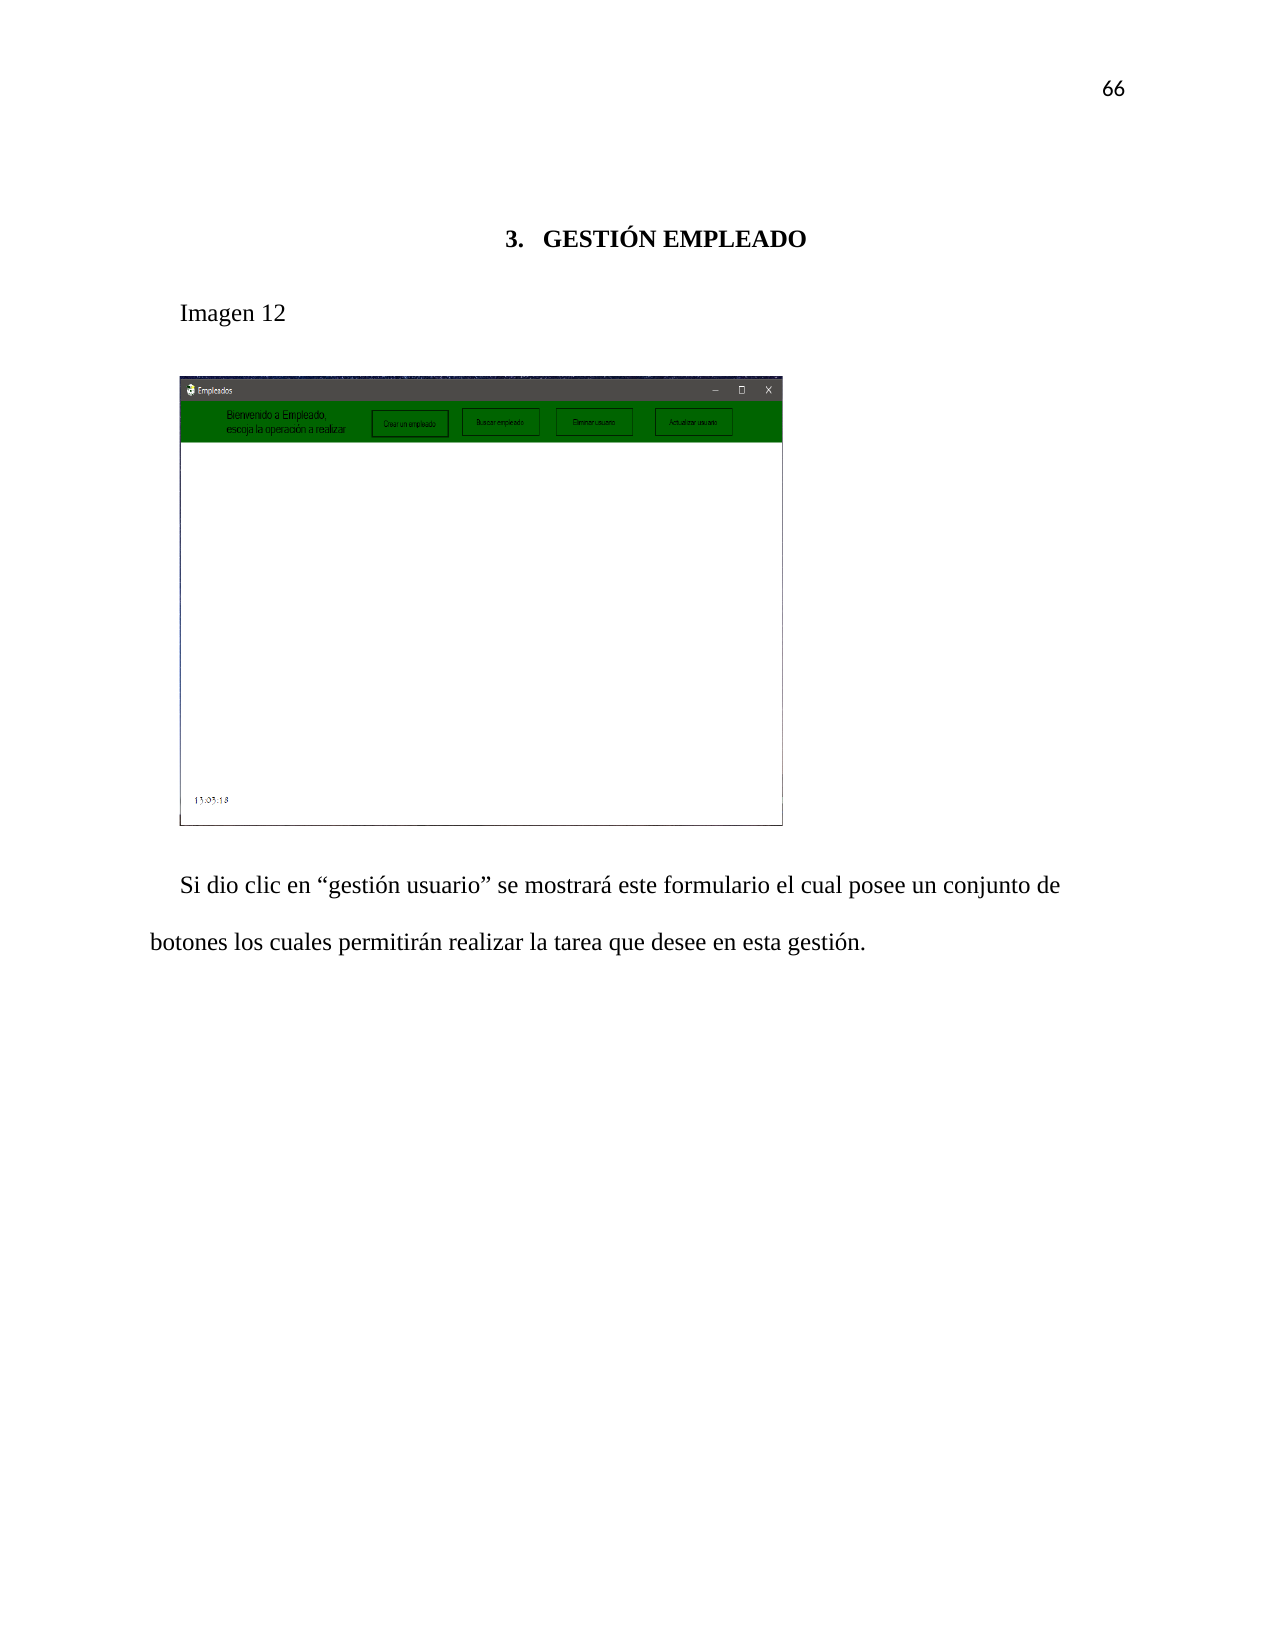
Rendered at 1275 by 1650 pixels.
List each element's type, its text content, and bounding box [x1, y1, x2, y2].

text Si dio clic en “gestión usuario” se mostrará este formulario el cual posee un conjunto de botones los cuales permitirán realizar la tarea que desee en esta gestión. [150, 870, 1125, 956]
list GESTIÓN EMPLEADO [187, 224, 1125, 253]
text Imagen 12 [150, 298, 1125, 327]
picture [179, 376, 783, 826]
